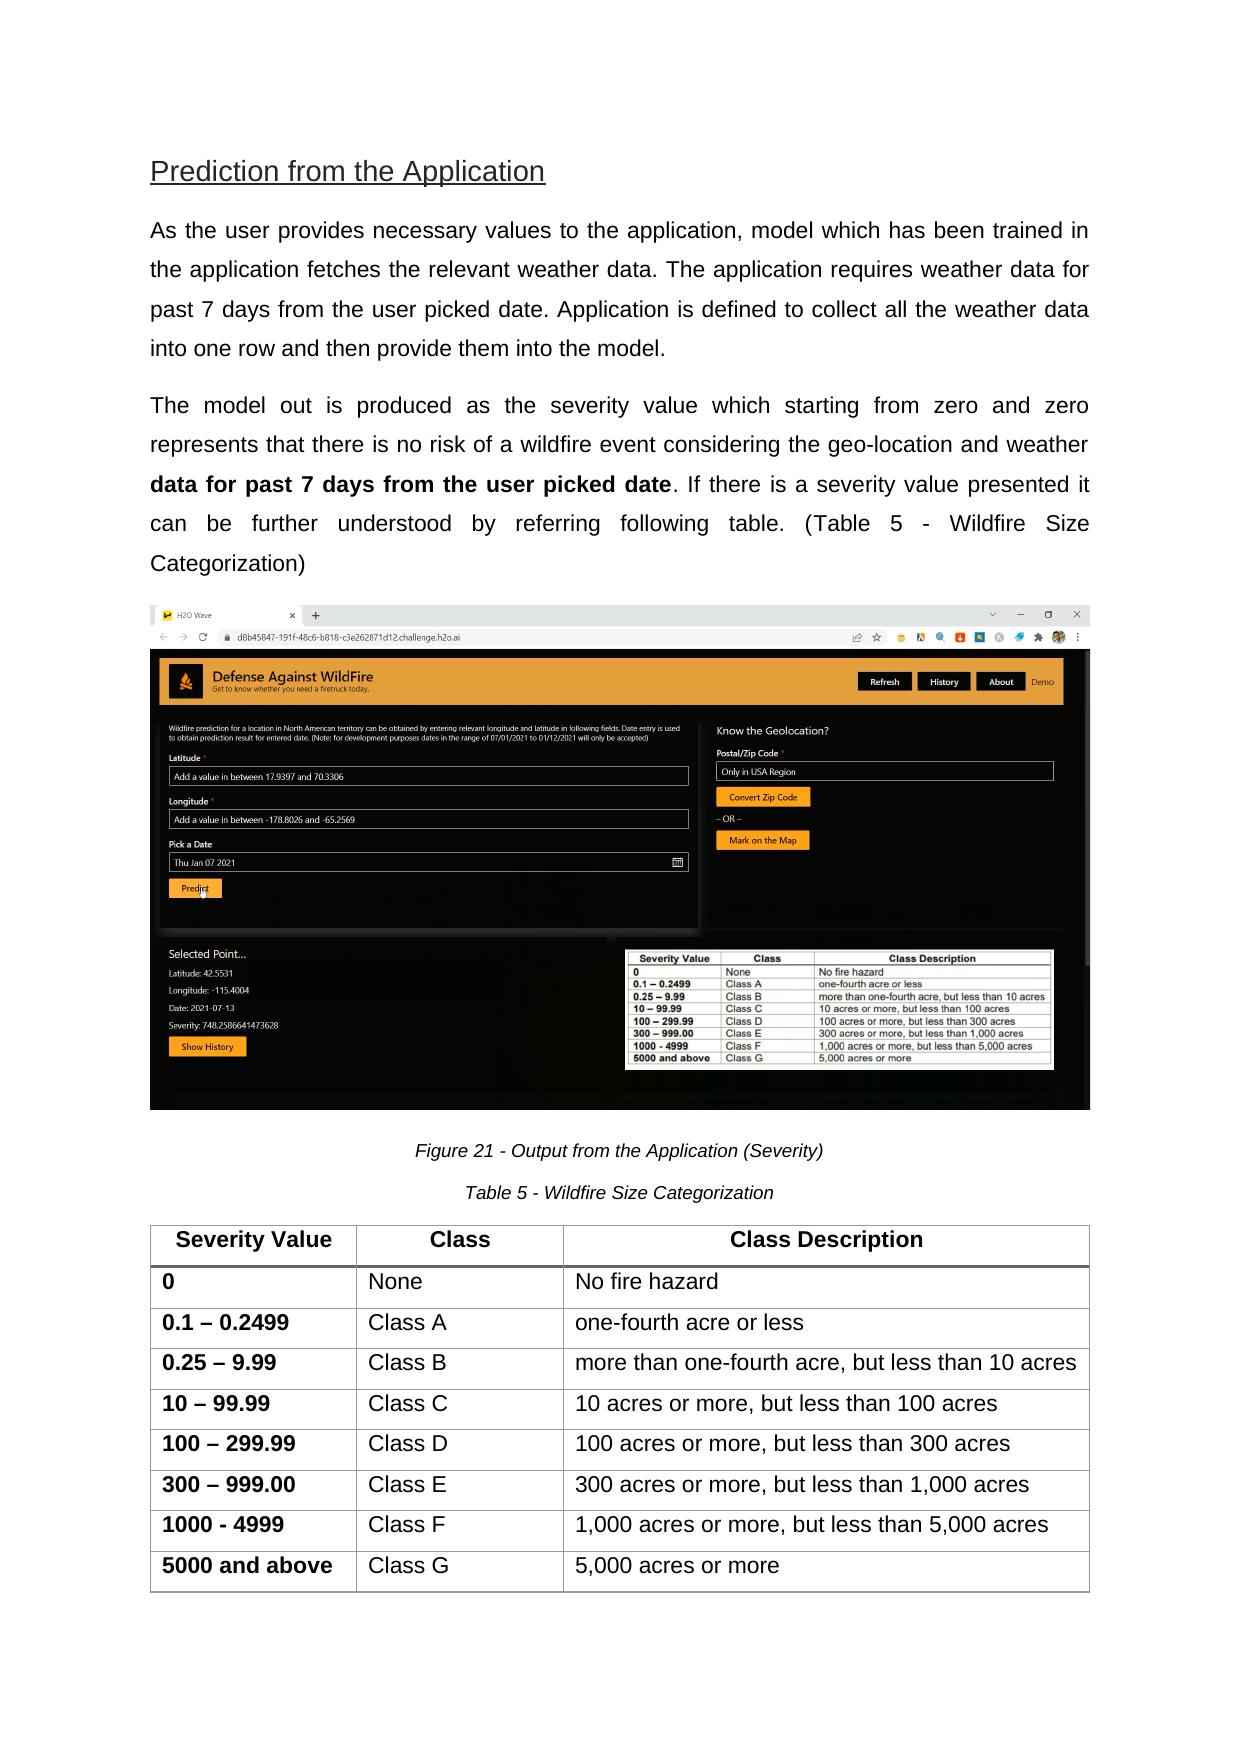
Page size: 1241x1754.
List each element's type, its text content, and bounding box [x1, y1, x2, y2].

table_cell None [357, 1268, 563, 1308]
text As the user provides necessary values to the application, model which has been trained in the application fetches the relevant weather data. The application requires weather data for past 7 days from the user picked date. Application is defined to collect all the weather data into one row and then provide them into the model. [150, 217, 1090, 362]
table_cell Class A [357, 1309, 563, 1348]
table_cell more than one-fourth acre, but less than 10 acres [564, 1349, 1089, 1389]
picture [150, 605, 1091, 1110]
table_cell Class F [357, 1511, 563, 1551]
table_cell Class E [357, 1471, 563, 1510]
table_cell 10 acres or more, but less than 100 acres [564, 1390, 1089, 1429]
table_cell Class D [357, 1430, 563, 1470]
subtitle Prediction from the Application [150, 154, 1090, 188]
text The model out is produced as the severity value which starting from zero and zero represents that there is no risk of a wildfire event considering the geo-location and weather data for past 7 days from the user picked date. If there is a severity value presented it can be further understood by referring following table. (Table 5 - Wildfire Size Categorization) [150, 392, 1090, 576]
text Figure 21 - Output from the Application (Severity) [150, 1140, 1090, 1161]
table_header Class Description [564, 1226, 1089, 1265]
table_cell Class C [357, 1390, 563, 1429]
table_cell 100 – 299.99 [151, 1430, 356, 1470]
table_cell one-fourth acre or less [564, 1309, 1089, 1348]
table_cell 0 [151, 1268, 356, 1308]
table_cell 0.25 – 9.99 [151, 1349, 356, 1389]
table_cell Class G [357, 1552, 563, 1591]
table_cell 10 – 99.99 [151, 1390, 356, 1429]
table_cell Class B [357, 1349, 563, 1389]
table_cell 300 – 999.00 [151, 1471, 356, 1510]
table_header Class [357, 1226, 563, 1265]
table_cell No fire hazard [564, 1268, 1089, 1308]
table_cell 1,000 acres or more, but less than 5,000 acres [564, 1511, 1089, 1551]
table_header Severity Value [151, 1226, 356, 1265]
table_cell 100 acres or more, but less than 300 acres [564, 1430, 1089, 1470]
table_cell 300 acres or more, but less than 1,000 acres [564, 1471, 1089, 1510]
text Table 5 - Wildfire Size Categorization [150, 1182, 1090, 1204]
table_cell 5000 and above [151, 1552, 356, 1591]
table_cell 5,000 acres or more [564, 1552, 1089, 1591]
table_cell 1000 - 4999 [151, 1511, 356, 1551]
table_cell 0.1 – 0.2499 [151, 1309, 356, 1348]
